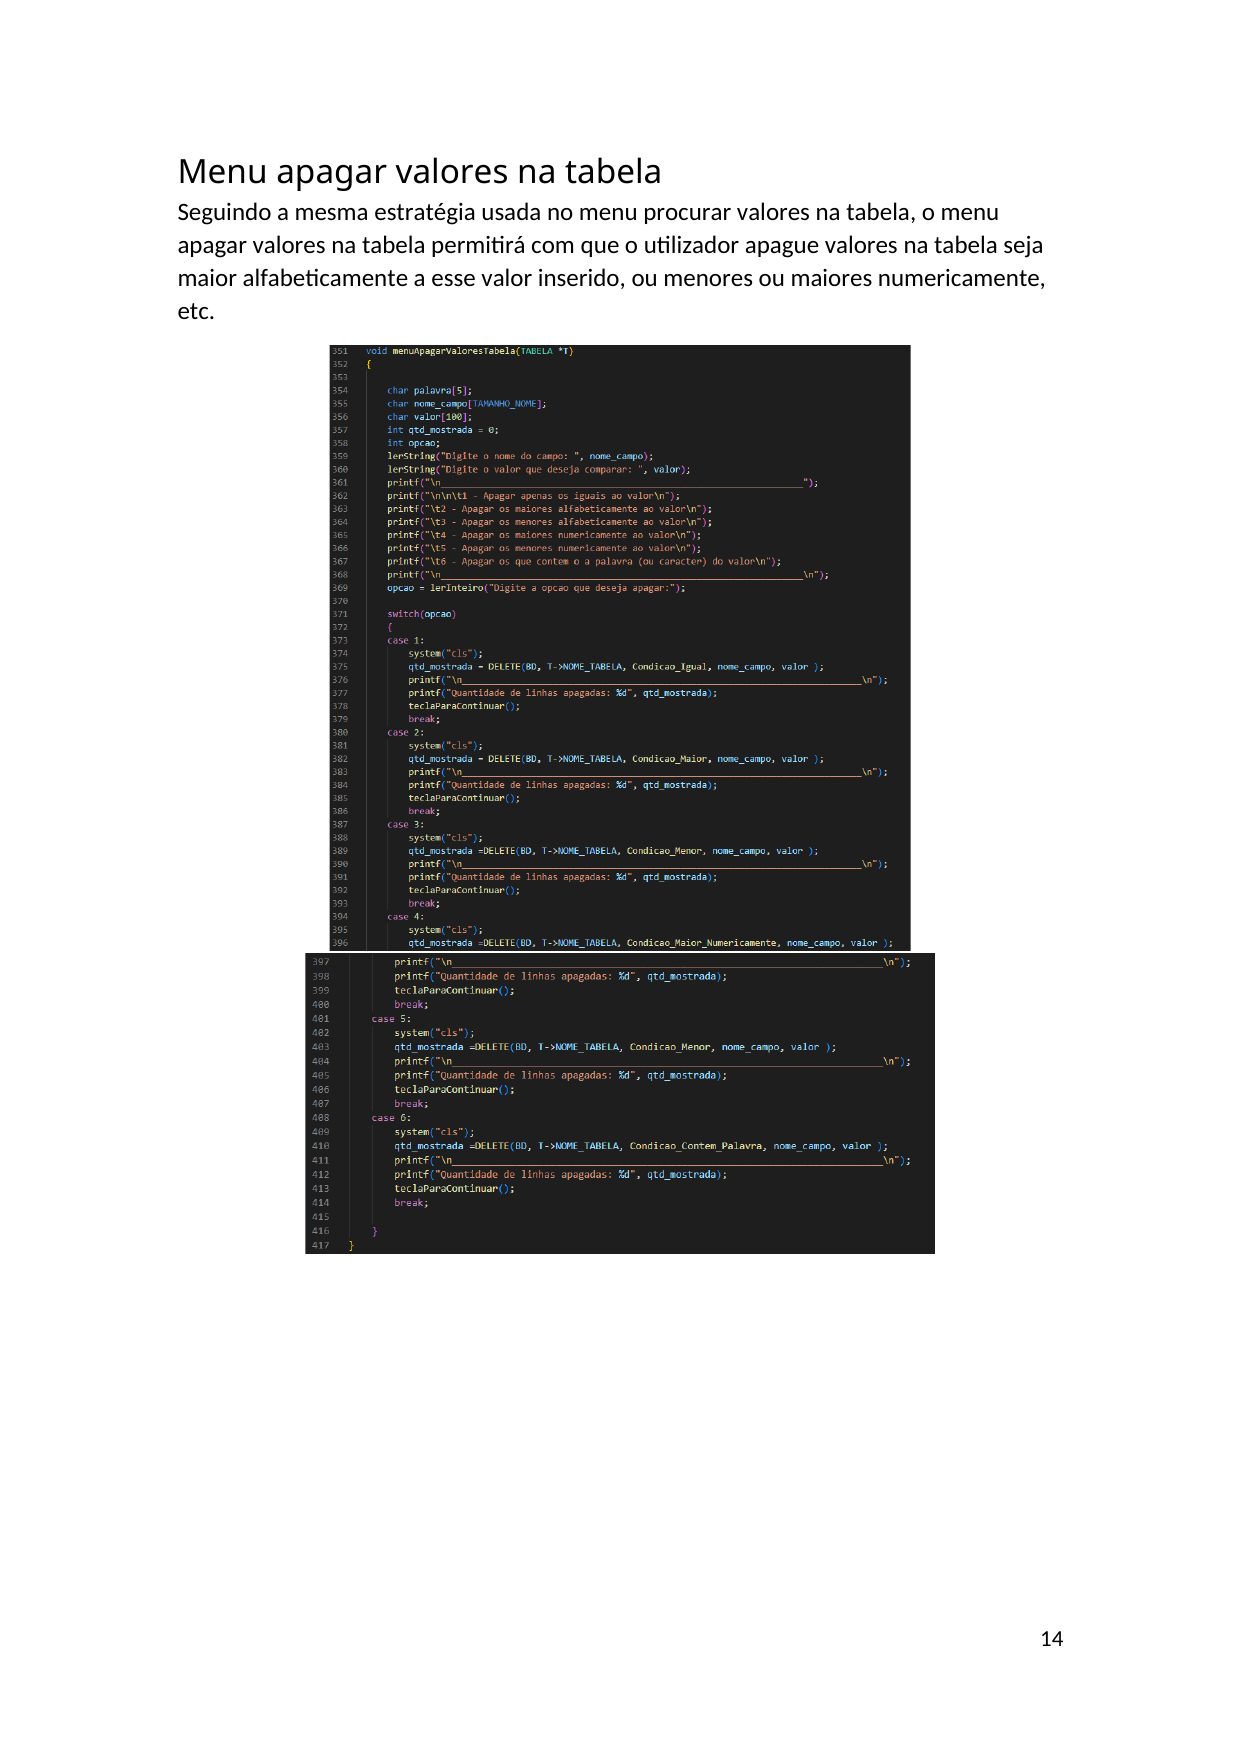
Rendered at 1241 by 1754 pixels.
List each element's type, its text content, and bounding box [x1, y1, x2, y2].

picture [329, 345, 911, 951]
subtitle Menu apagar valores na tabela [177, 148, 1063, 193]
text Seguindo a mesma estratégia usada no menu procurar valores na tabela, o menu apagar valores na tabela permitirá com que o utilizador apague valores na tabela seja maior alfabeticamente a esse valor inserido, ou menores ou maiores numericamente, etc. [177, 197, 1063, 326]
picture [305, 953, 935, 1254]
